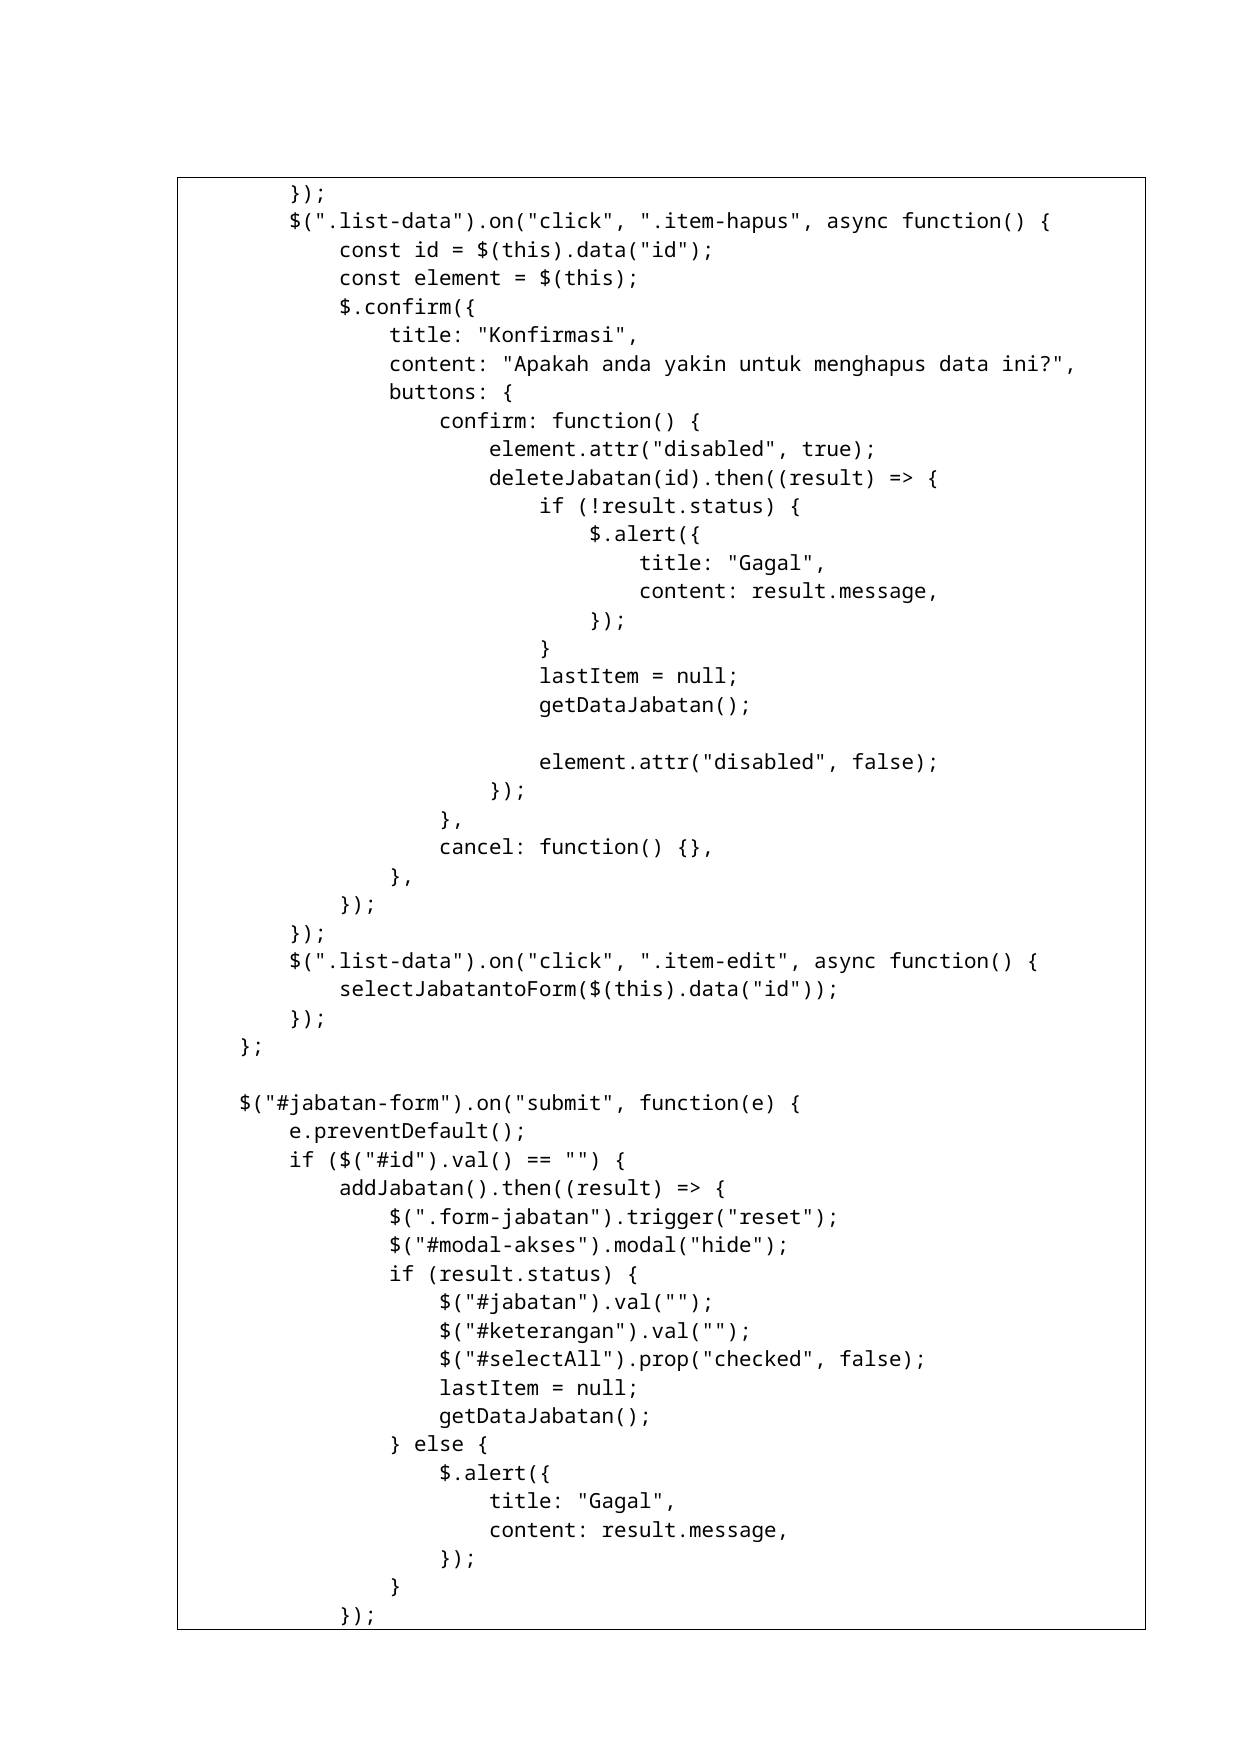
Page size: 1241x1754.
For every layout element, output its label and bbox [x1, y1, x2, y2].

table_cell [178, 178, 1145, 1628]
